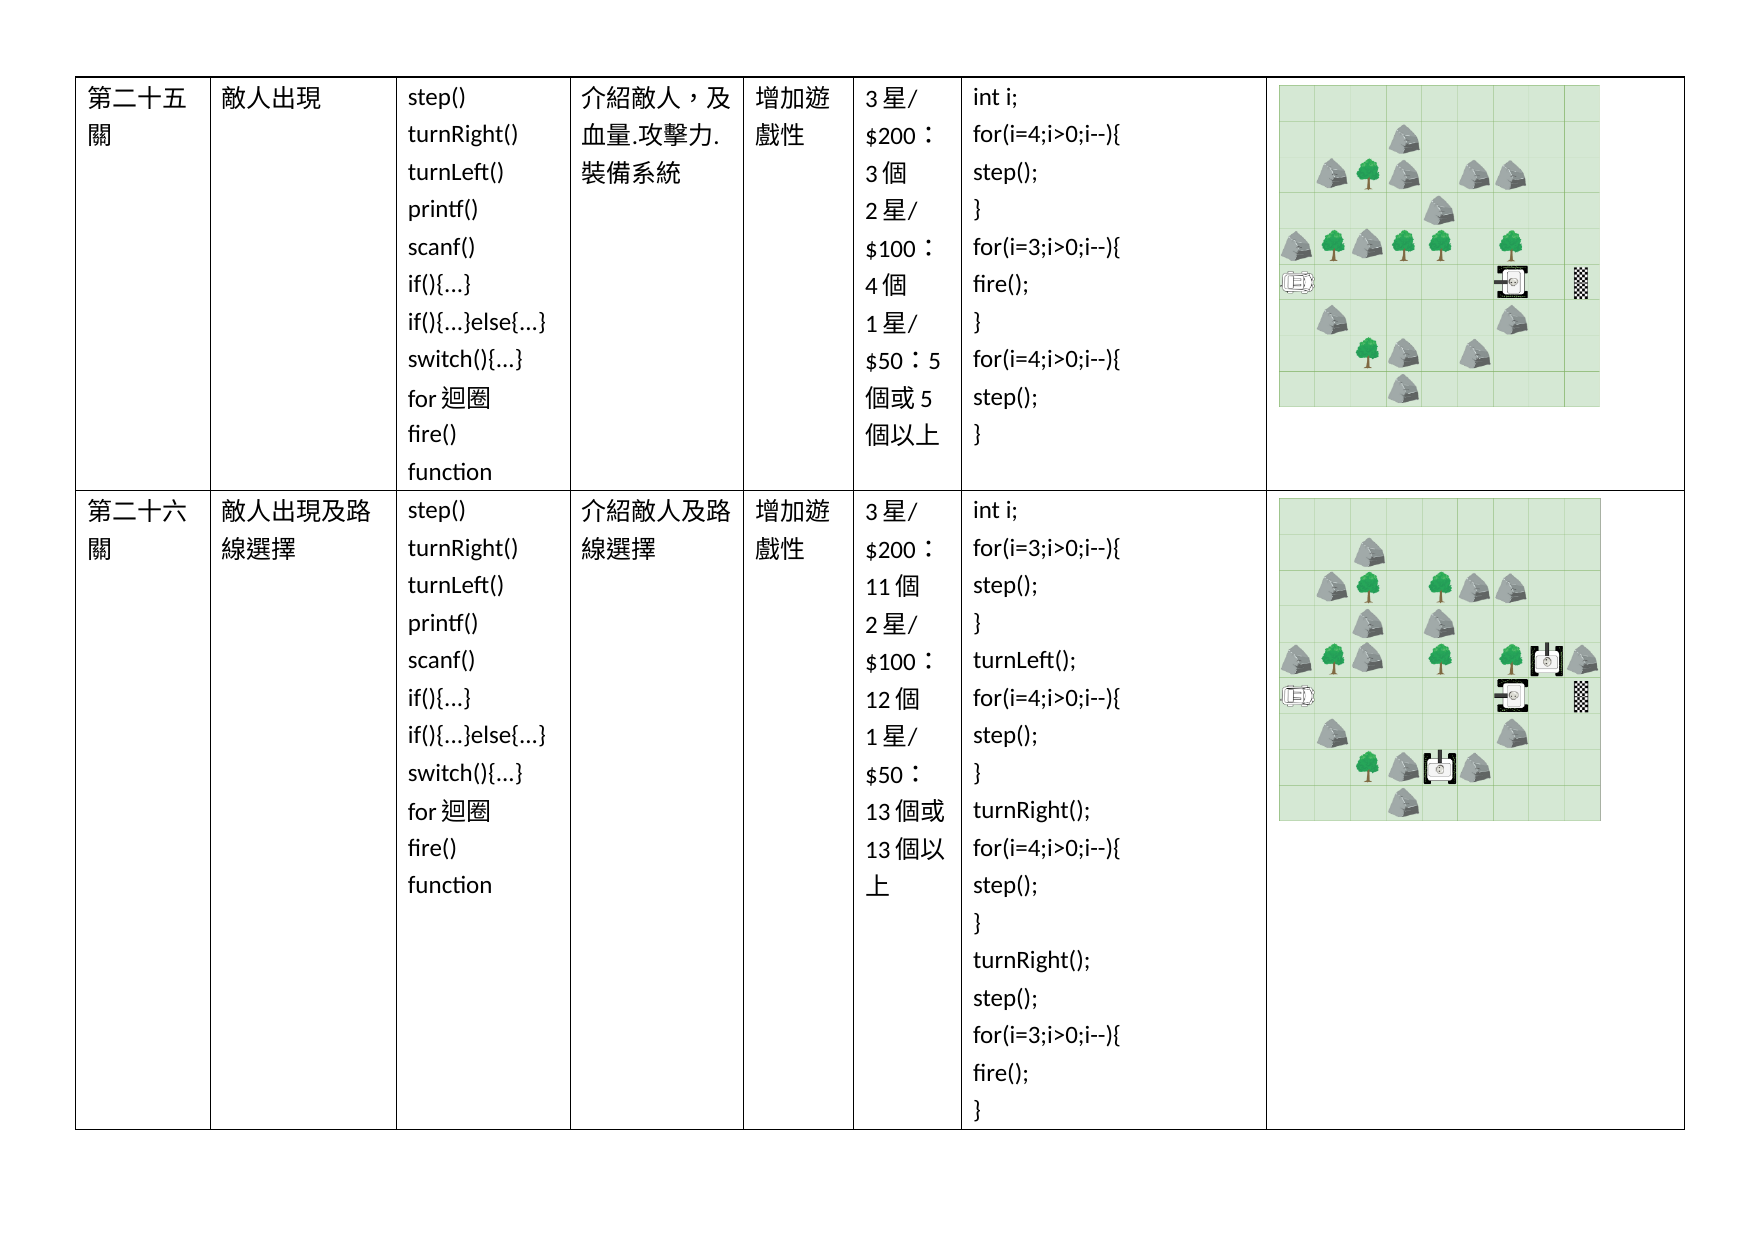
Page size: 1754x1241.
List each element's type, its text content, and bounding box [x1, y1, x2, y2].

table_cell 3星/$200：3個 2星/$100：4個 1星/$50：5個或5個以上 [854, 78, 961, 490]
table_cell 增加遊戲性 [744, 491, 853, 1128]
table_cell 介紹敵人及路線選擇 [571, 491, 743, 1128]
table_cell 增加遊戲性 [744, 78, 853, 490]
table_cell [397, 78, 570, 490]
table_cell int i; for(i=4;i>0;i--){ step(); } for(i=3;i>0;i--){ fire(); } for(i=4;i>0;i--){ step(); } [962, 78, 1266, 490]
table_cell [962, 491, 1266, 1128]
picture [1278, 498, 1601, 821]
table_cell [397, 491, 570, 1128]
picture [1278, 85, 1600, 407]
table_cell 敵人出現 [211, 78, 396, 490]
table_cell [854, 491, 961, 1128]
table_cell 敵人出現及路線選擇 [211, 491, 396, 1128]
table_cell 第二十六關 [76, 491, 210, 1128]
table_cell 介紹敵人，及血量.攻擊力.裝備系統 [571, 78, 743, 490]
table_cell [1267, 78, 1684, 490]
table_cell [1267, 491, 1684, 1128]
table_cell 第二十五關 [76, 78, 210, 490]
